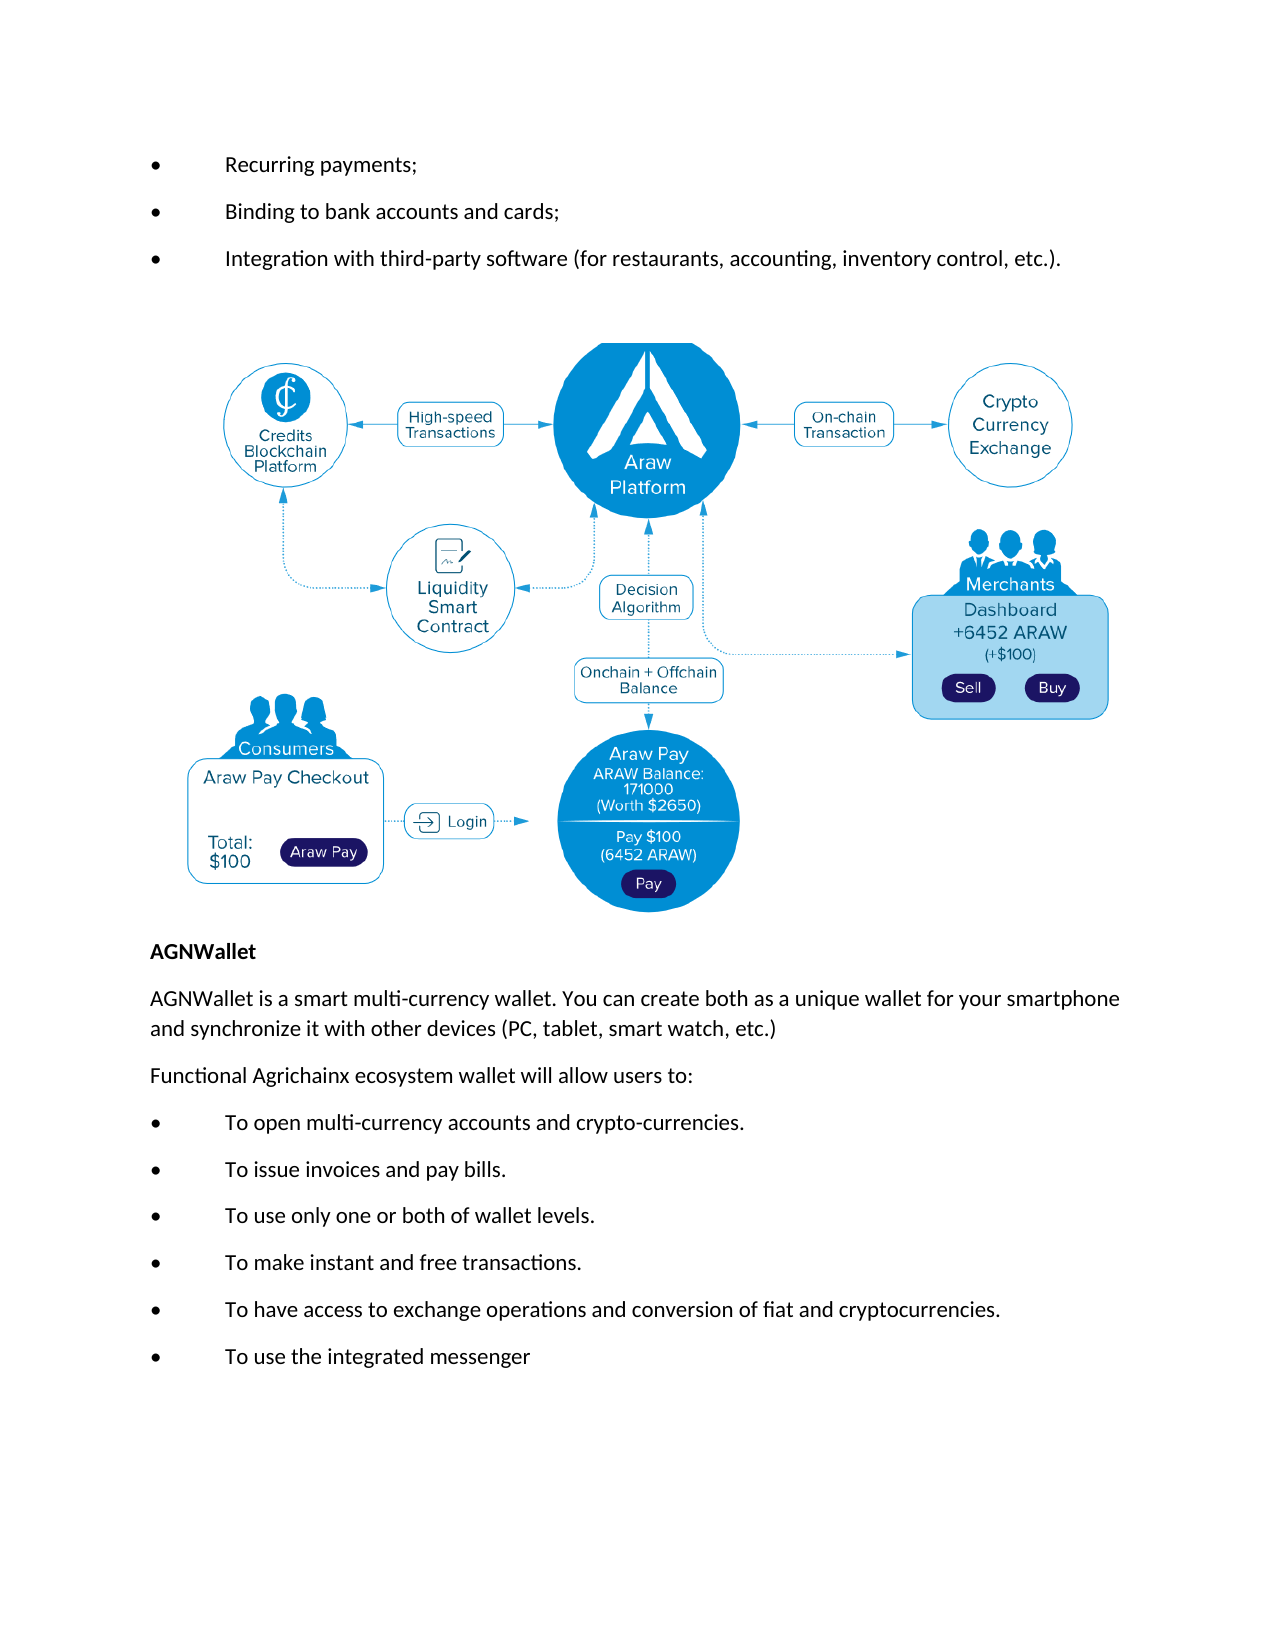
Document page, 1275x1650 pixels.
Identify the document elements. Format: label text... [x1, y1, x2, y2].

text • Binding to bank accounts and cards; [150, 197, 1125, 225]
text AGNWallet is a smart multi-currency wallet. You can create both as a unique wallet for your smartphone and synchronize it with other devices (PC, tablet, smart watch, etc.) [150, 984, 1125, 1042]
text • Integration with third-party software (for restaurants, accounting, inventory control, etc.). [150, 244, 1125, 272]
picture [650, 354, 705, 457]
picture [631, 413, 665, 444]
text • To have access to exchange operations and conversion of fiat and cryptocurrencies. [150, 1295, 1125, 1323]
picture [588, 354, 645, 458]
text • To make instant and free transactions. [150, 1248, 1125, 1277]
text AGNWallet [150, 937, 1125, 965]
text • To ореn multi-currency accounts and crypto-currencies. [150, 1108, 1125, 1136]
text • To use only one or both of wallet levels. [150, 1202, 1125, 1230]
text Functional Agrichainx ecosystem wallet will allow users to: [150, 1061, 1125, 1089]
text • To issue invoices and pay bills. [150, 1155, 1125, 1183]
text • To use the integrated messenger [150, 1342, 1125, 1370]
text • Recurring payments; [150, 150, 1125, 178]
picture [150, 343, 1125, 919]
